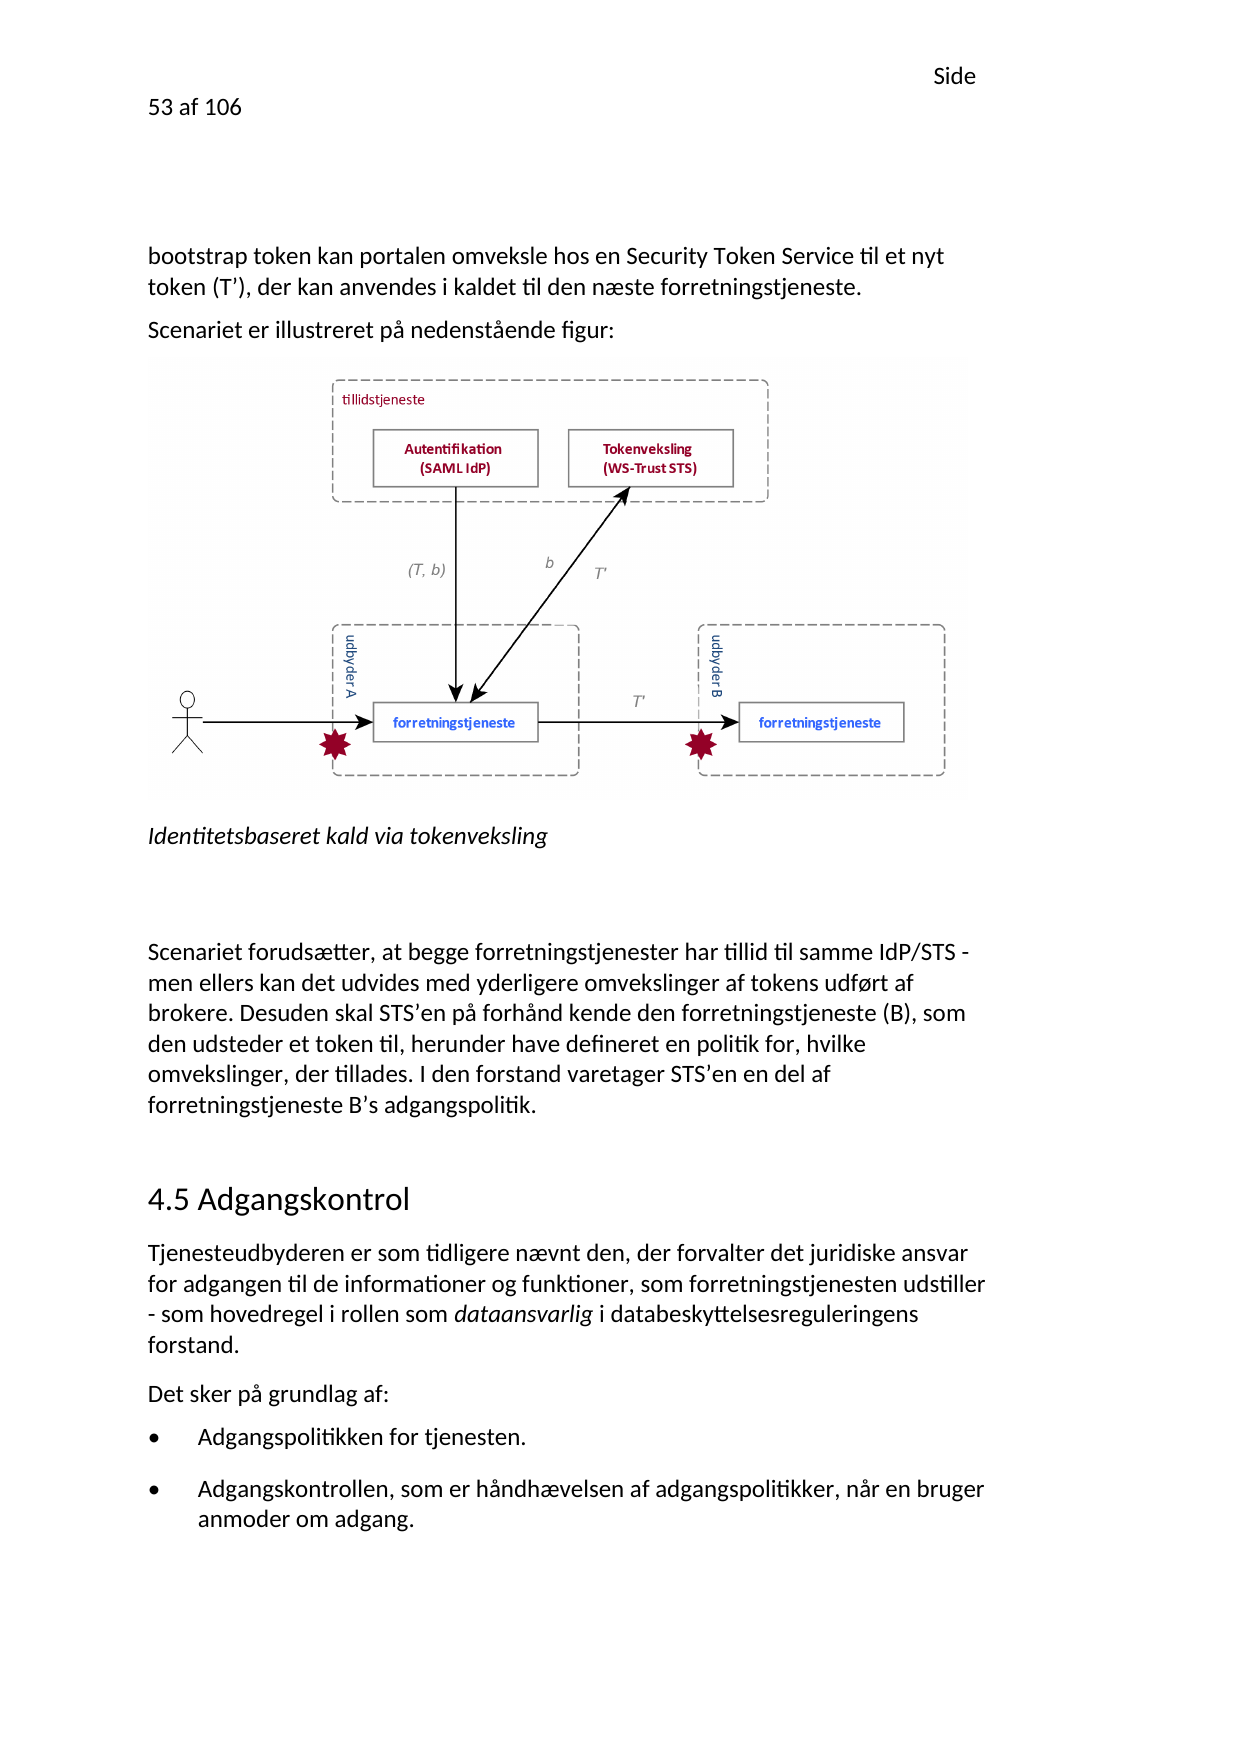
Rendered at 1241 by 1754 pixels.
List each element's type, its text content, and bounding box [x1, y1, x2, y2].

text Det sker på grundlag af: [148, 1378, 992, 1409]
text Scenariet er illustreret på nedenstående figur: [148, 314, 992, 344]
text Identitetsbaseret kald via tokenveksling [148, 820, 992, 851]
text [148, 240, 992, 301]
list Adgangspolitikken for tjenesten. [148, 1421, 992, 1452]
text Scenariet forudsætter, at begge forretningstjenester har tillid til samme IdP/STS - men ellers kan det udvides med yderligere omvekslinger af tokens udført af brokere. Desuden skal STS’en på forhånd kende den forretningstjeneste (B), som den udsteder et token til, herunder have defineret en politik for, hvilke omvekslinger, der tillades. I den forstand varetager STS’en en del af forretningstjeneste B’s adgangspolitik. [148, 937, 992, 1120]
text Tjenesteudbyderen er som tidligere nævnt den, der forvalter det juridiske ansvar for adgangen til de informationer og funktioner, som forretningstjenesten udstiller - som hovedregel i rollen som dataansvarlig i databeskyttelsesreguleringens forstand. [148, 1237, 992, 1359]
list Adgangskontrollen, som er håndhævelsen af adgangspolitikker, når en bruger anmoder om adgang. [148, 1473, 992, 1534]
subtitle Adgangskontrol [148, 1178, 992, 1219]
picture [147, 357, 968, 800]
